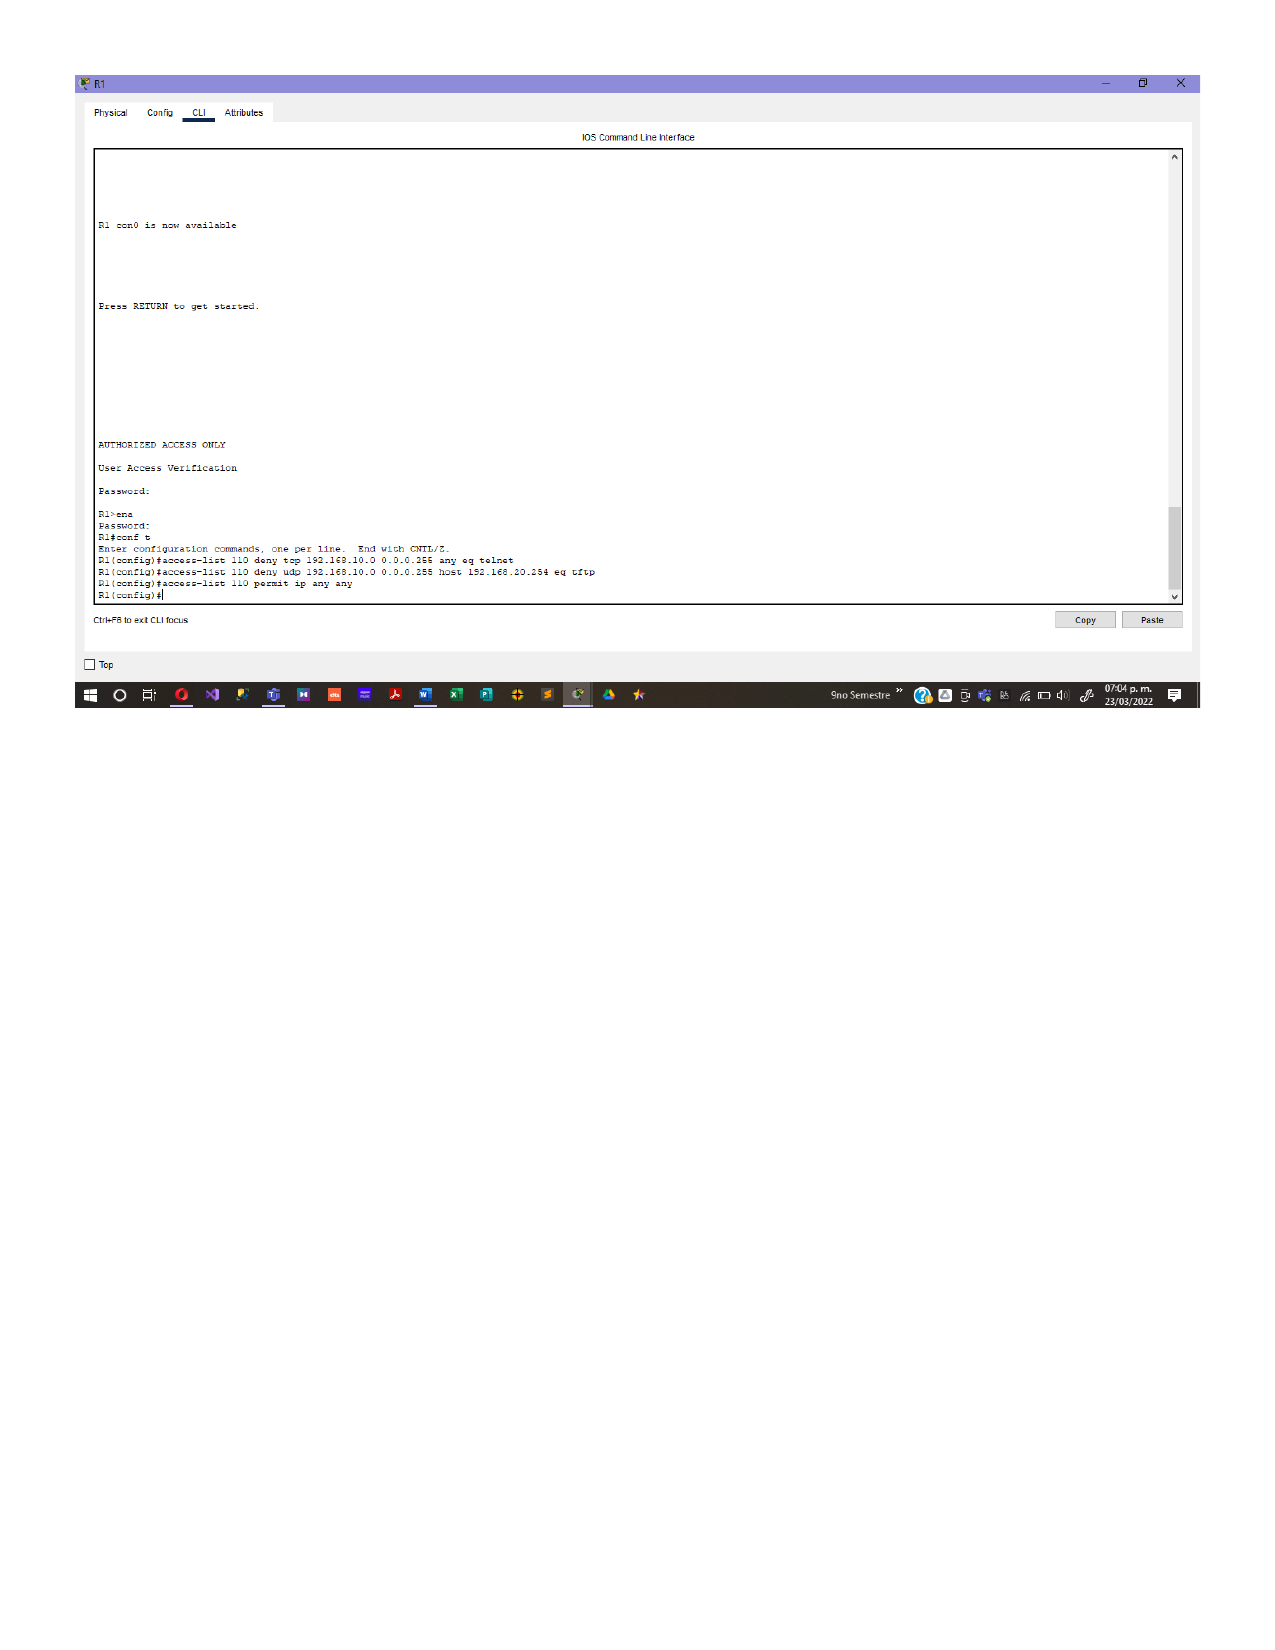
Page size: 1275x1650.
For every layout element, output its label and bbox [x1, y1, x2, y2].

picture [75, 75, 1200, 708]
